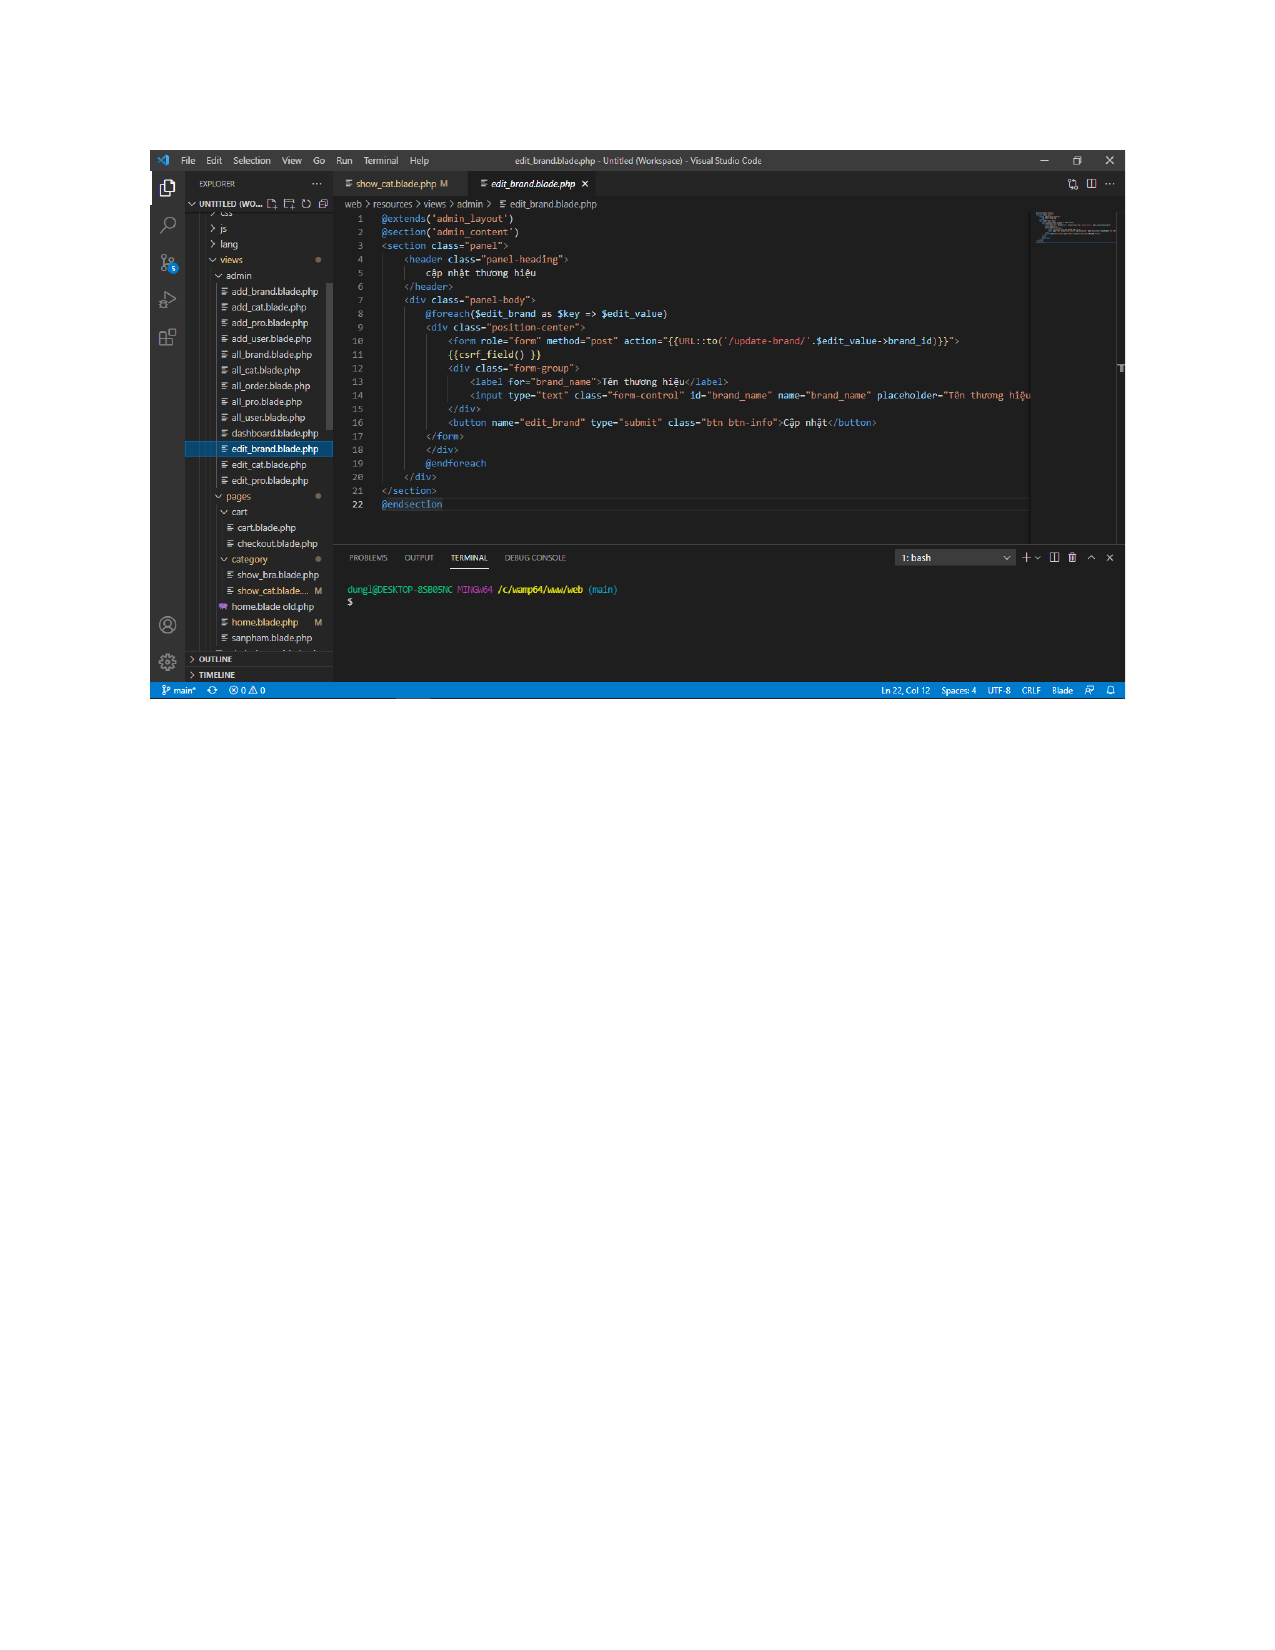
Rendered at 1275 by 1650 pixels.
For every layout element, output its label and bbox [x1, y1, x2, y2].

picture [150, 150, 1125, 699]
